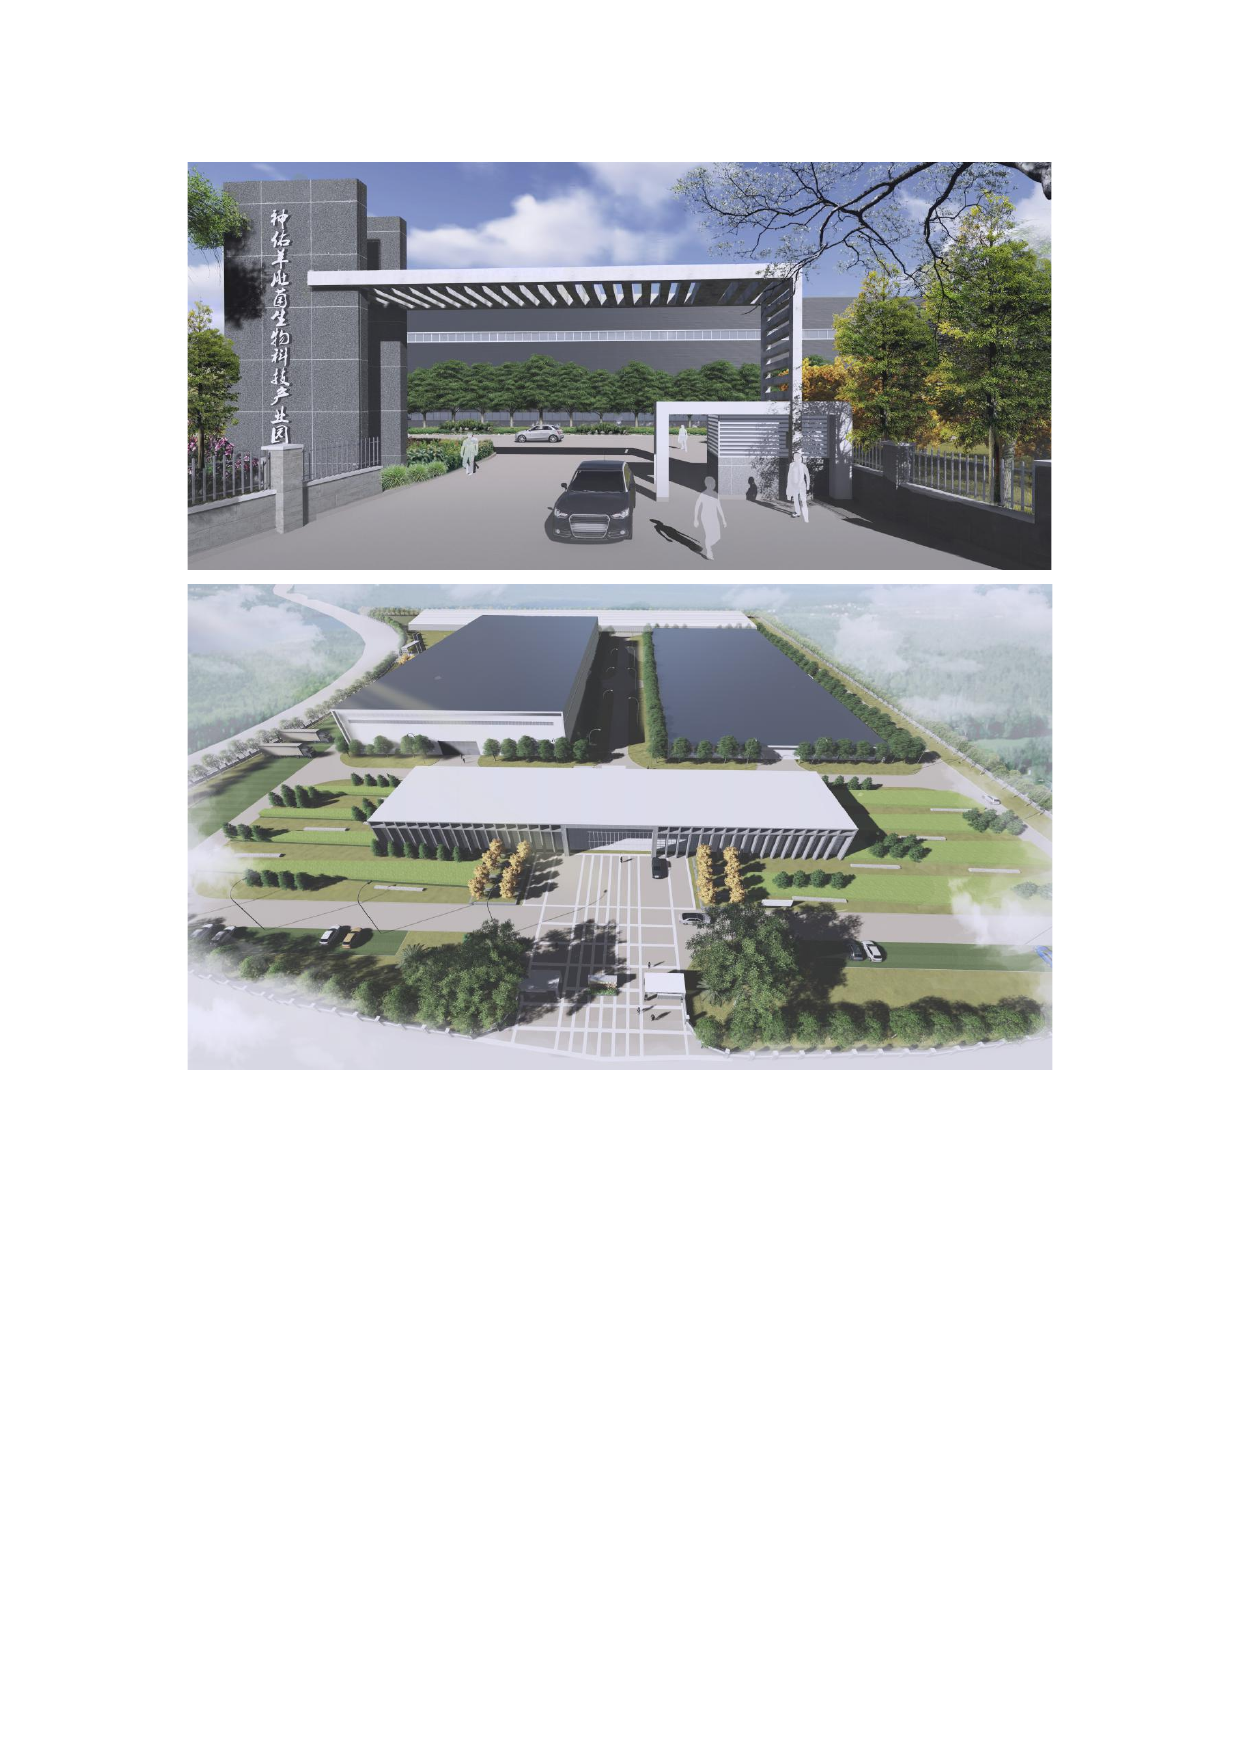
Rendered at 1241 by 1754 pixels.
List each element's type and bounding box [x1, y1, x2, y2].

picture [187, 584, 1053, 1070]
picture [187, 162, 1052, 570]
